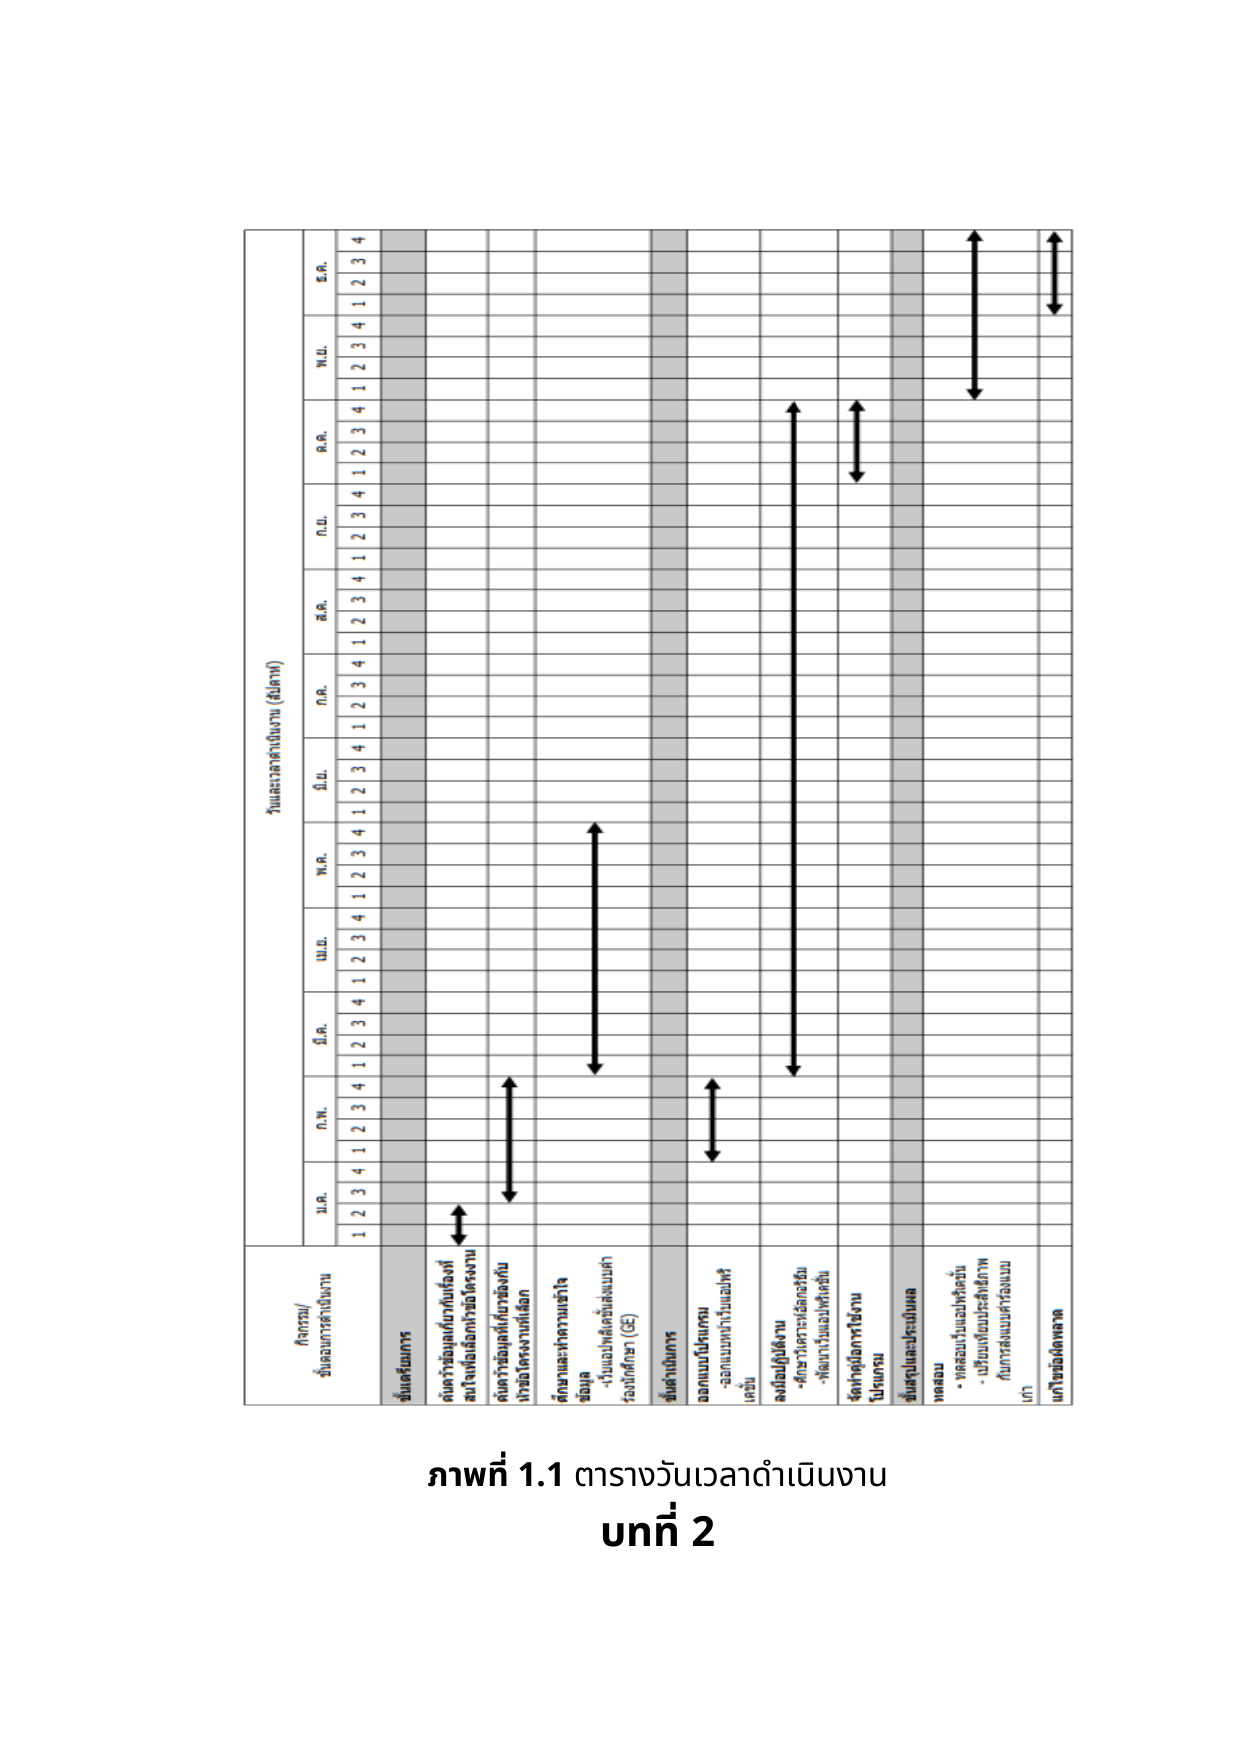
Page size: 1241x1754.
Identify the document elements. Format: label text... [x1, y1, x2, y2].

text ภาพที่ 1.1 ตารางวันเวลาดำเนินงาน [225, 1451, 1090, 1501]
picture [242, 228, 1075, 1405]
text บทที่ 2 [225, 1501, 1090, 1565]
